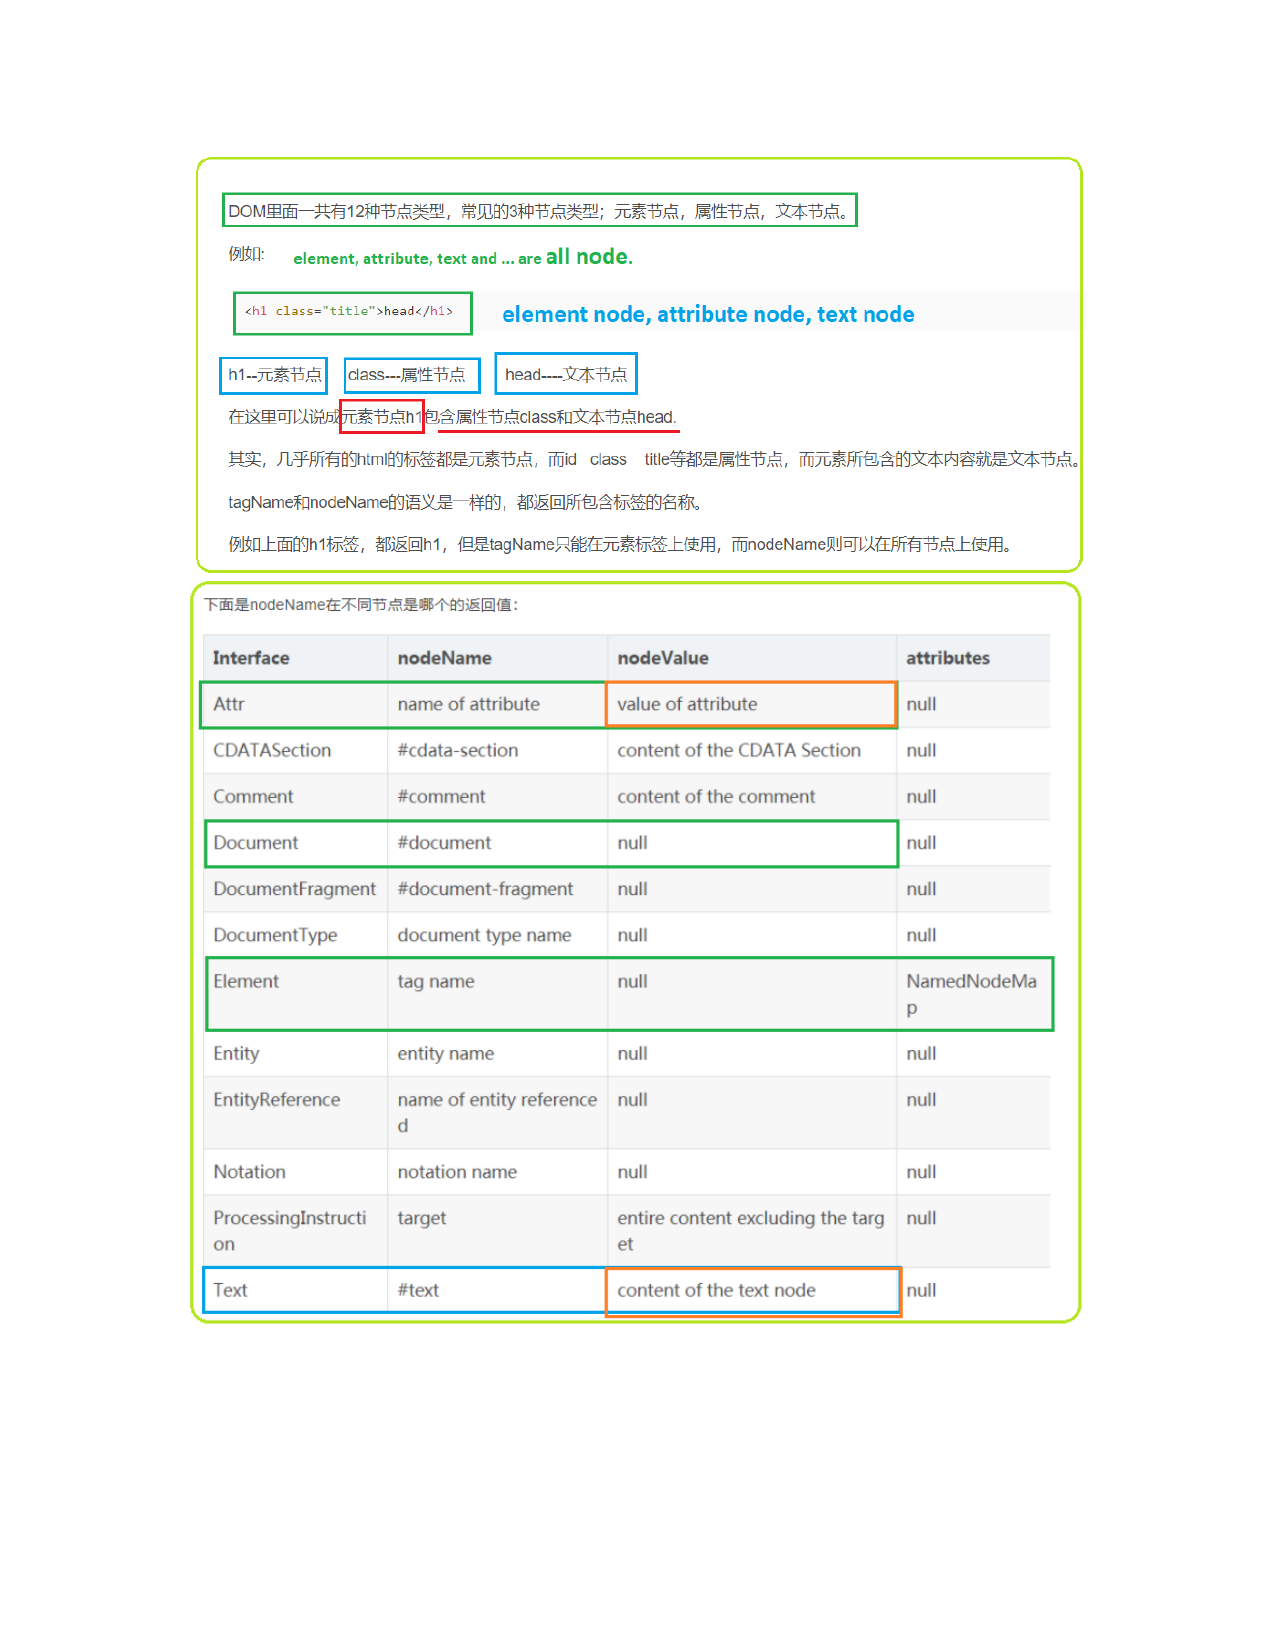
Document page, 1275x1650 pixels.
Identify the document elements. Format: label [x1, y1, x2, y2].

picture [187, 579, 1088, 1330]
picture [187, 150, 1088, 578]
